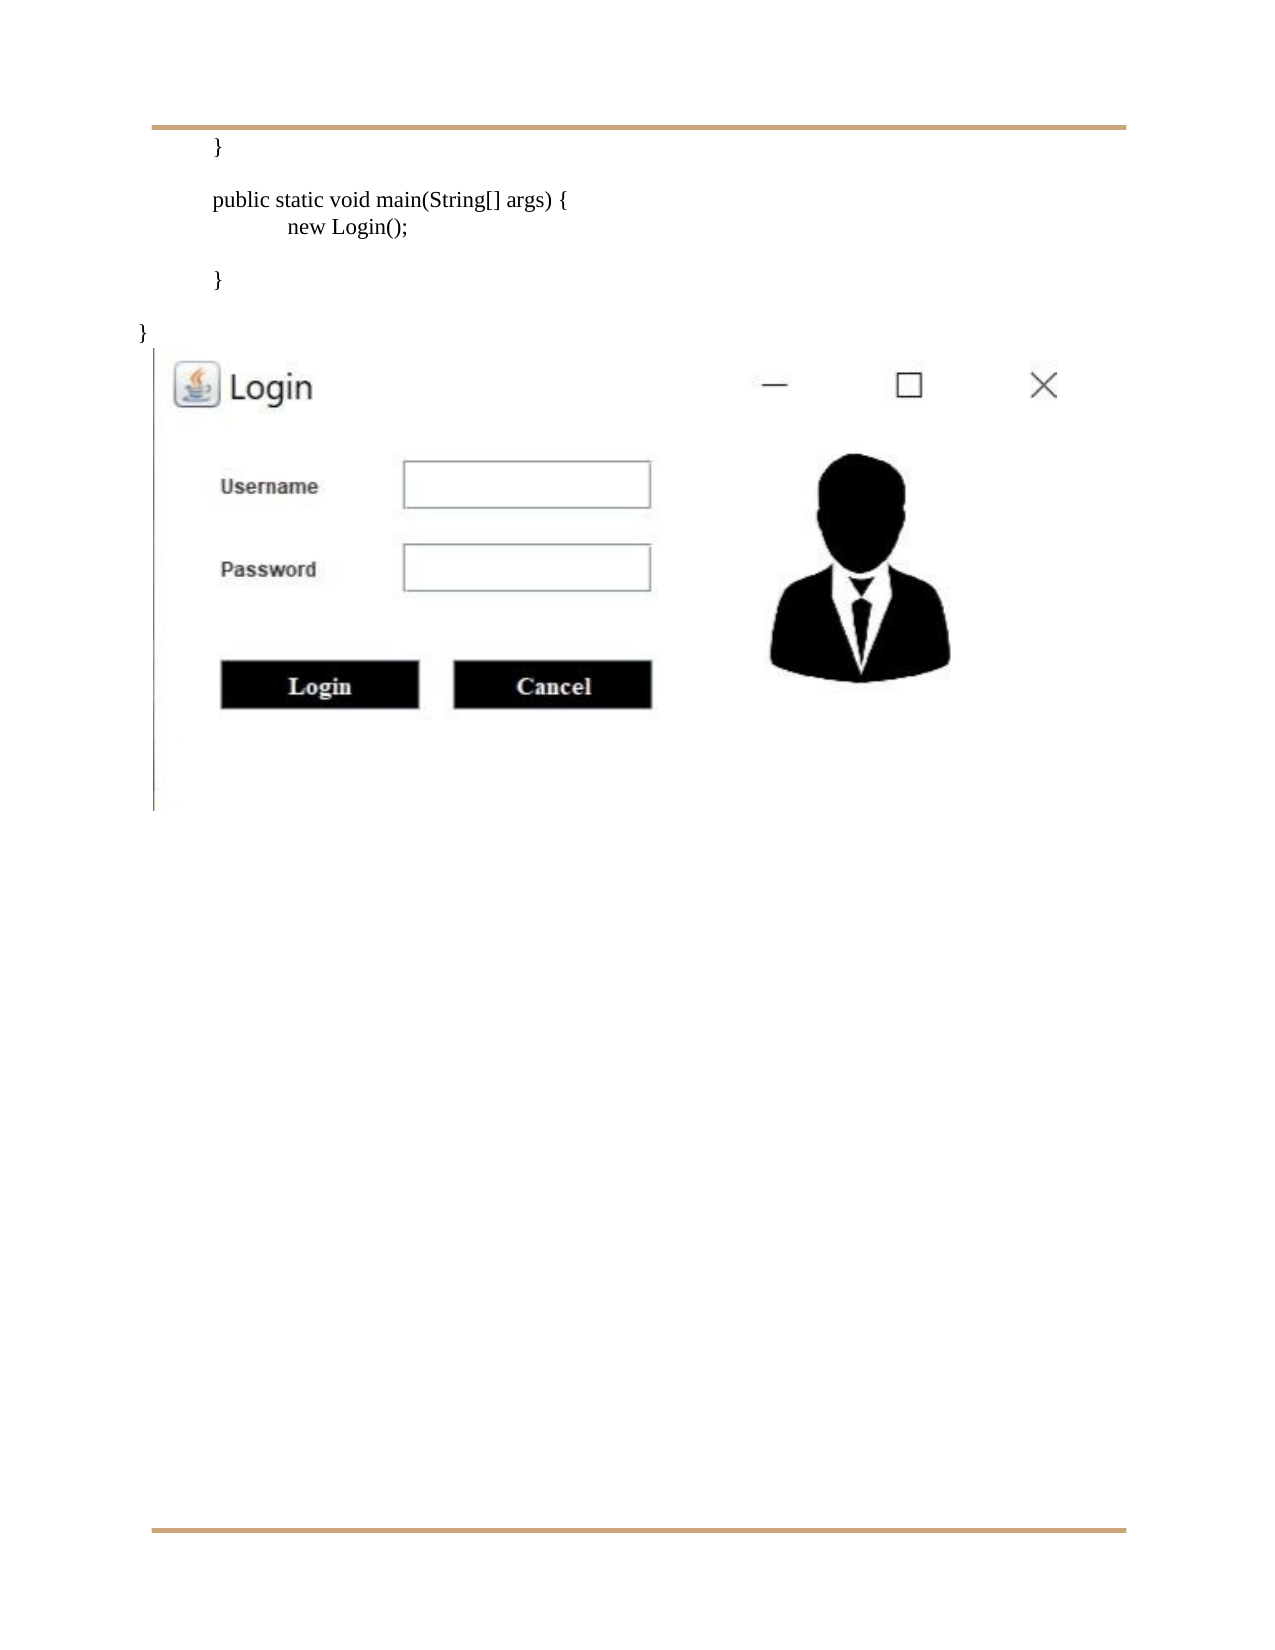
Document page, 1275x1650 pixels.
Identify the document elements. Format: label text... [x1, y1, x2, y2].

picture [151, 125, 1127, 130]
text } [137, 266, 1244, 292]
text } [137, 319, 1244, 345]
text new Login(); [137, 213, 1244, 239]
picture [151, 1528, 1127, 1533]
text } [137, 133, 1244, 159]
picture [153, 348, 1057, 811]
text public static void main(String[] args) { [137, 186, 1244, 212]
